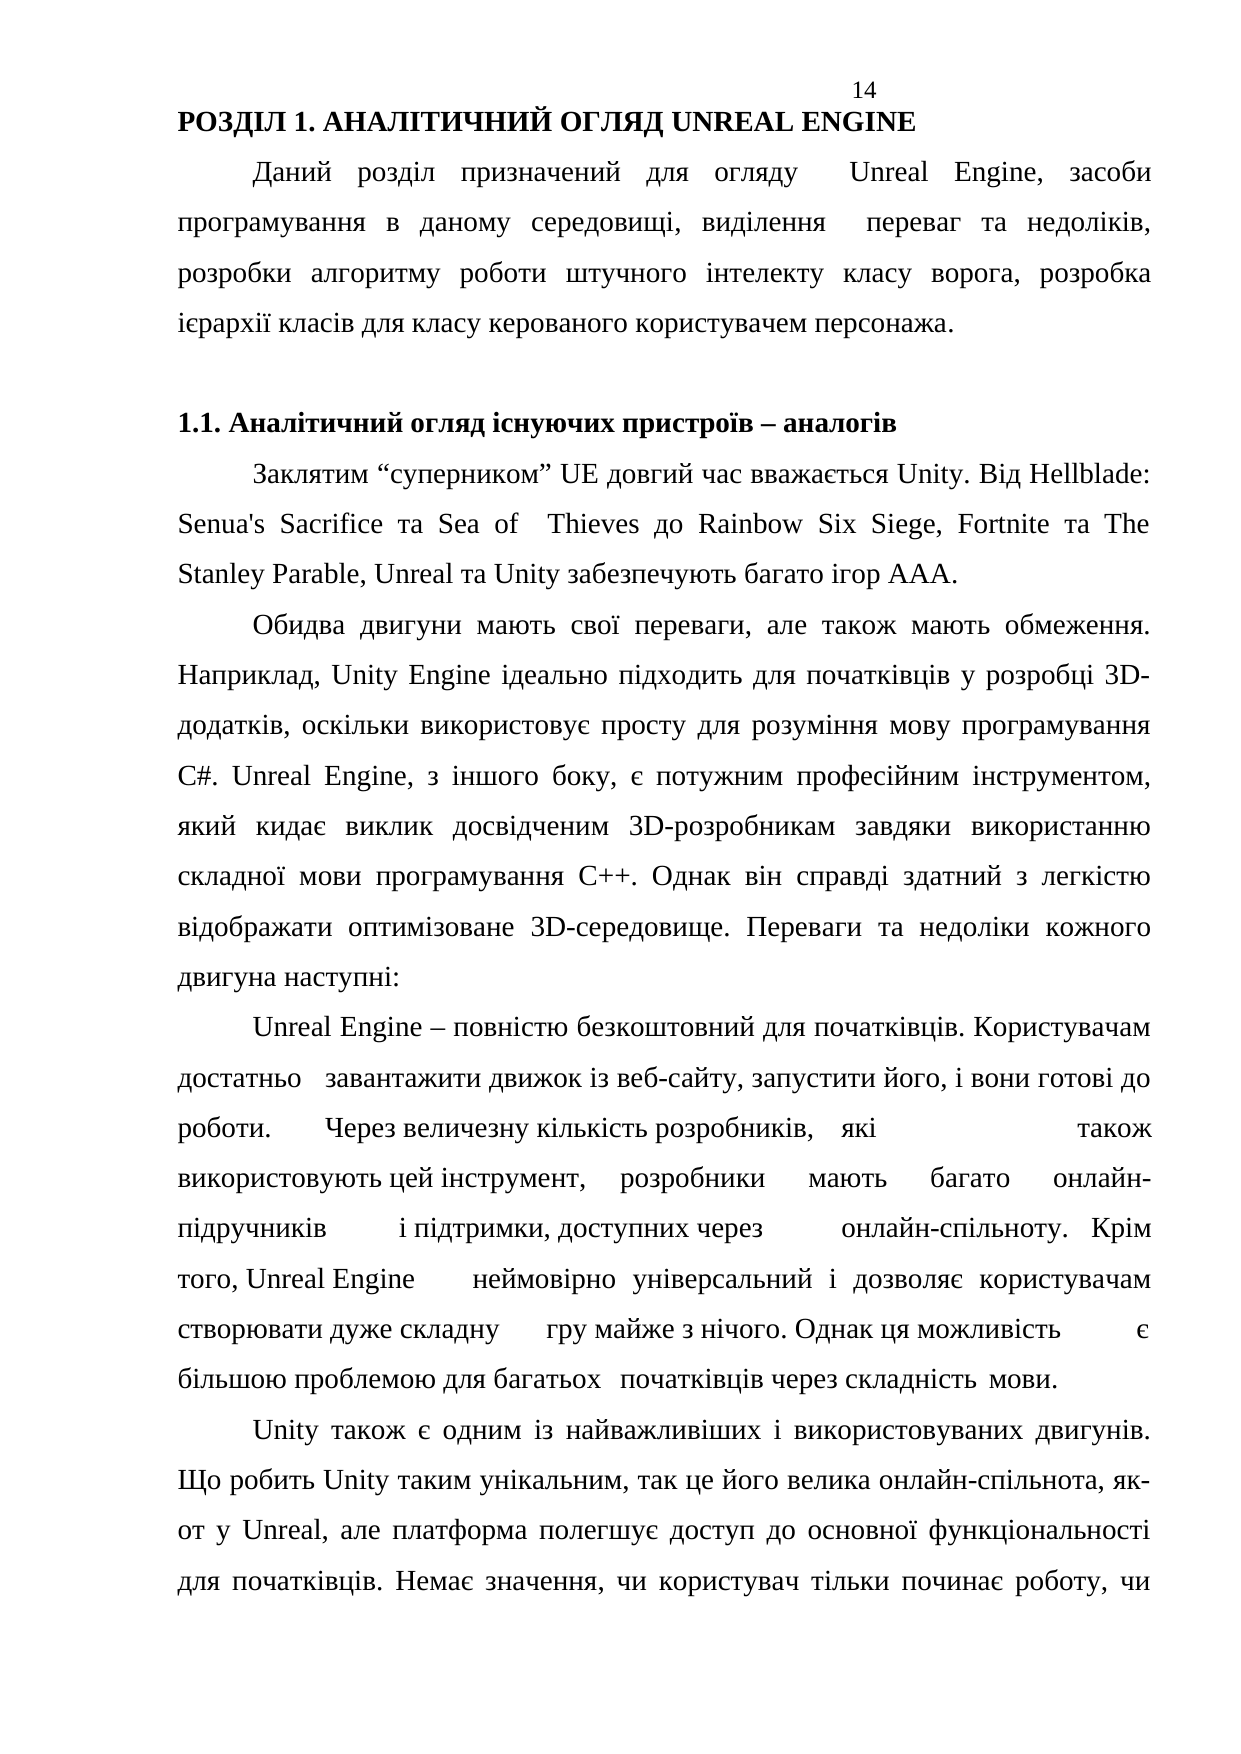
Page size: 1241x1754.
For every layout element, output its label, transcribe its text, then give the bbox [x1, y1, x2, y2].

text Обидва двигуни мають свої переваги, але також мають обмеження. Наприклад, Unity Engine ідеально підходить для початківців у розробці 3D-додатків, оскільки використовує просту для розуміння мову програмування C#. Unreal Engine, з іншого боку, є потужним професійним інструментом, який кидає виклик досвідченим 3D-розробникам завдяки використанню складної мови програмування C++. Однак він справді здатний з легкістю відображати оптимізоване 3D-середовище. Переваги та недоліки кожного двигуна наступні: [177, 607, 1152, 993]
text Unreal Engine – повністю безкоштовний для початківців. Користувачам достатньо завантажити движок із веб-сайту, запустити його, і вони готові до роботи. Через величезну кількість розробників, які також використовують цей інструмент, розробники мають багато онлайн-підручників і підтримки, доступних через онлайн-спільноту. Крім того, Unreal Engine неймовірно універсальний і дозволяє користувачам створювати дуже складну гру майже з нічого. Однак ця можливість є більшою проблемою для багатьох початківців через складність мови. [177, 1009, 1152, 1395]
text РОЗДІЛ 1. АНАЛІТИЧНИЙ ОГЛЯД UNREAL ENGINE [177, 104, 1152, 137]
text 1.1. Аналітичний огляд існуючих пристроїв – аналогів [177, 406, 1152, 439]
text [177, 1412, 1152, 1596]
text Даний розділ призначений для огляду Unreal Engine, засоби програмування в даному середовищі, виділення переваг та недоліків, розробки алгоритму роботи штучного інтелекту класу ворога, розробка ієрархії класів для класу керованого користувачем персонажа. [177, 154, 1152, 338]
text Заклятим “суперником” UE довгий час вважається Unity. Від Hellblade: Senua's Sacrifice та Sea of Thieves до Rainbow Six Siege, Fortnite та The Stanley Parable, Unreal та Unity забезпечують багато ігор AAA. [177, 456, 1152, 590]
